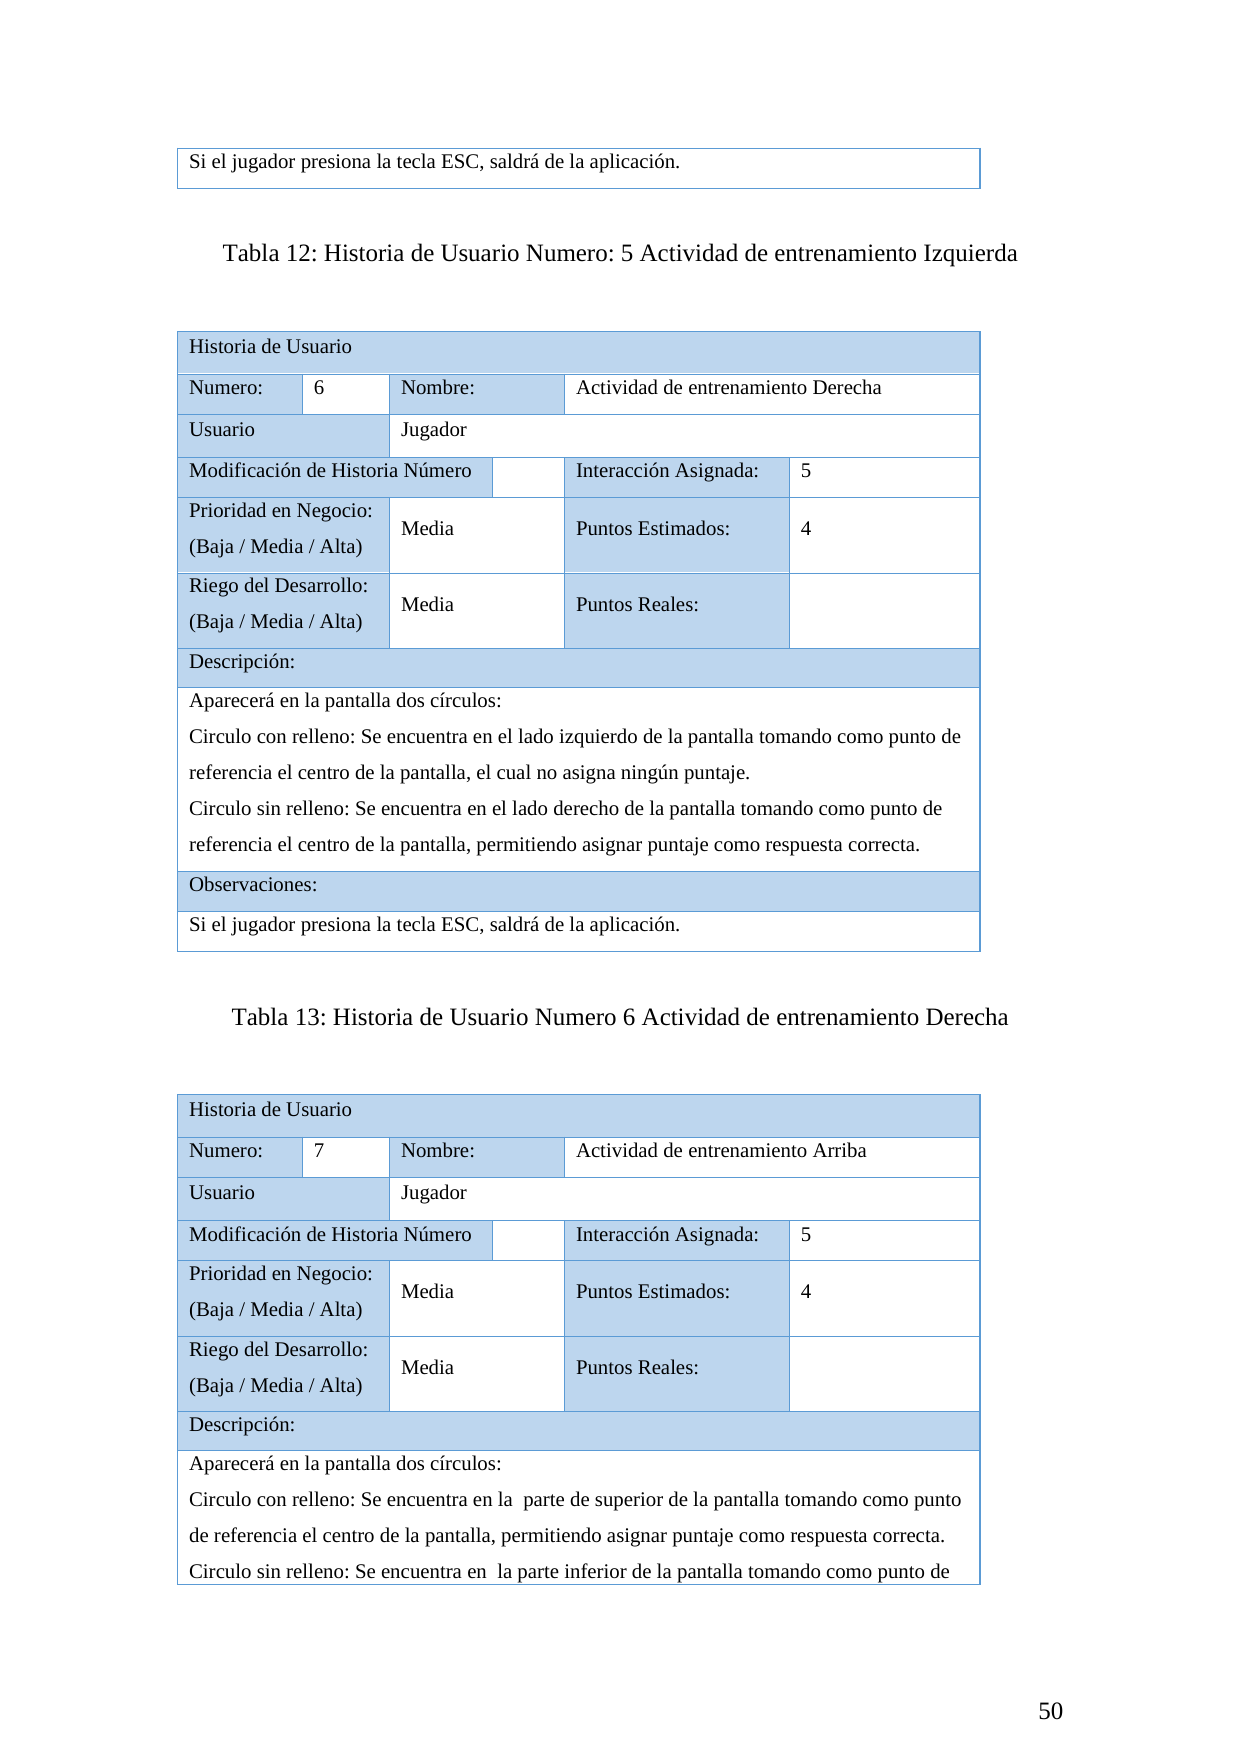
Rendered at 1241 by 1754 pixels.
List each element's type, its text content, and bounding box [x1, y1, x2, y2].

table_cell Jugador [390, 1178, 979, 1220]
table_cell 5 [790, 1221, 979, 1260]
table_cell Media [390, 498, 564, 572]
table_cell Puntos Estimados: [565, 1261, 789, 1336]
table_cell Puntos Reales: [565, 1337, 789, 1411]
table_cell Prioridad en Negocio: (Baja / Media / Alta) [178, 1261, 389, 1336]
table_header Historia de Usuario [178, 332, 979, 373]
table_cell Usuario [178, 1178, 389, 1220]
table_cell 5 [790, 458, 979, 497]
table_cell Modificación de Historia Número [178, 458, 492, 497]
table_cell [790, 574, 979, 648]
table_cell 6 [303, 375, 389, 414]
table_cell Jugador [390, 415, 979, 457]
table_cell [790, 1337, 979, 1411]
table_cell Si el jugador presiona la tecla ESC, saldrá de la aplicación. [178, 149, 979, 188]
table_cell 7 [303, 1138, 389, 1177]
table_cell Modificación de Historia Número [178, 1221, 492, 1260]
table_header Historia de Usuario [178, 1095, 979, 1137]
table_cell Si el jugador presiona la tecla ESC, saldrá de la aplicación. [178, 912, 979, 951]
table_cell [178, 1451, 979, 1583]
table_cell 4 [790, 498, 979, 572]
table_cell Interacción Asignada: [565, 1221, 789, 1260]
table_cell 4 [790, 1261, 979, 1336]
table_cell Actividad de entrenamiento Arriba [565, 1138, 979, 1177]
table_cell Descripción: [178, 649, 979, 687]
table_cell Puntos Estimados: [565, 498, 789, 572]
table_cell Usuario [178, 415, 389, 457]
table_cell Numero: [178, 1138, 302, 1177]
table_cell Numero: [178, 375, 302, 414]
table_cell Aparecerá en la pantalla dos círculos: Circulo con relleno: Se encuentra en el lado izquierdo de la pantalla tomando como punto de referencia el centro de la pantalla, el cual no asigna ningún puntaje. Circulo sin relleno: Se encuentra en el lado derecho de la pantalla tomando como punto de referencia el centro de la pantalla, permitiendo asignar puntaje como respuesta correcta. [178, 688, 979, 871]
table_cell Media [390, 1337, 564, 1411]
table_cell Puntos Reales: [565, 574, 789, 648]
table_cell Interacción Asignada: [565, 458, 789, 497]
table_cell [493, 458, 564, 497]
table_cell Descripción: [178, 1412, 979, 1450]
table_cell Nombre: [390, 375, 564, 414]
table_cell Nombre: [390, 1138, 564, 1177]
table_cell Prioridad en Negocio: (Baja / Media / Alta) [178, 498, 389, 572]
table_cell Riego del Desarrollo: (Baja / Media / Alta) [178, 1337, 389, 1411]
table_cell [493, 1221, 564, 1260]
table_cell Actividad de entrenamiento Derecha [565, 375, 979, 414]
table_cell Riego del Desarrollo: (Baja / Media / Alta) [178, 574, 389, 648]
table_cell Media [390, 1261, 564, 1336]
table_cell Media [390, 574, 564, 648]
table_cell Observaciones: [178, 872, 979, 911]
